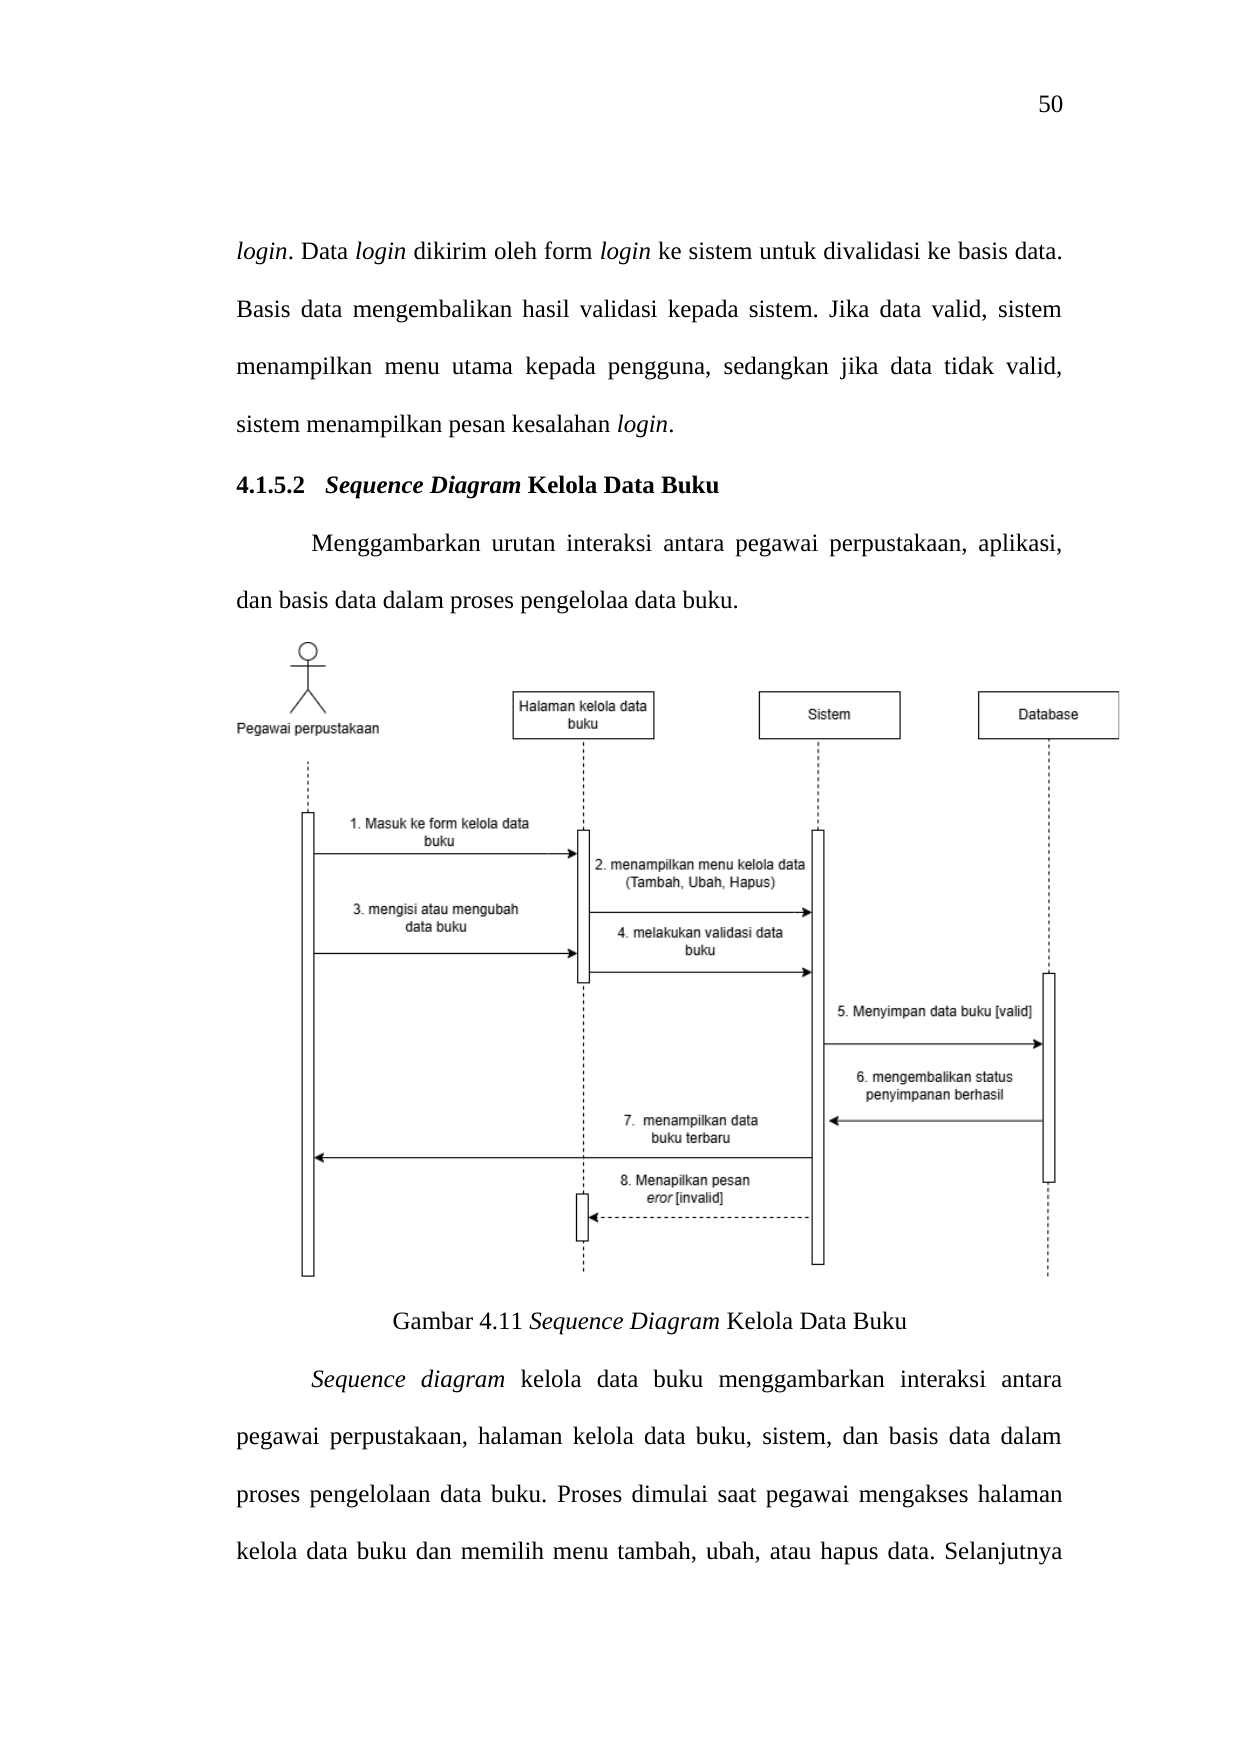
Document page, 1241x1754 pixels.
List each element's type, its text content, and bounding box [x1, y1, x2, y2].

text Gambar 4.11 Sequence Diagram Kelola Data Buku [236, 1306, 1063, 1335]
picture [236, 642, 1120, 1278]
subtitle 4.1.5.2 Sequence Diagram Kelola Data Buku [236, 470, 1063, 499]
text Menggambarkan urutan interaksi antara pegawai perpustakaan, aplikasi, dan basis data dalam proses pengelolaa data buku. [236, 528, 1063, 614]
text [236, 1364, 1063, 1565]
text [236, 236, 1063, 437]
